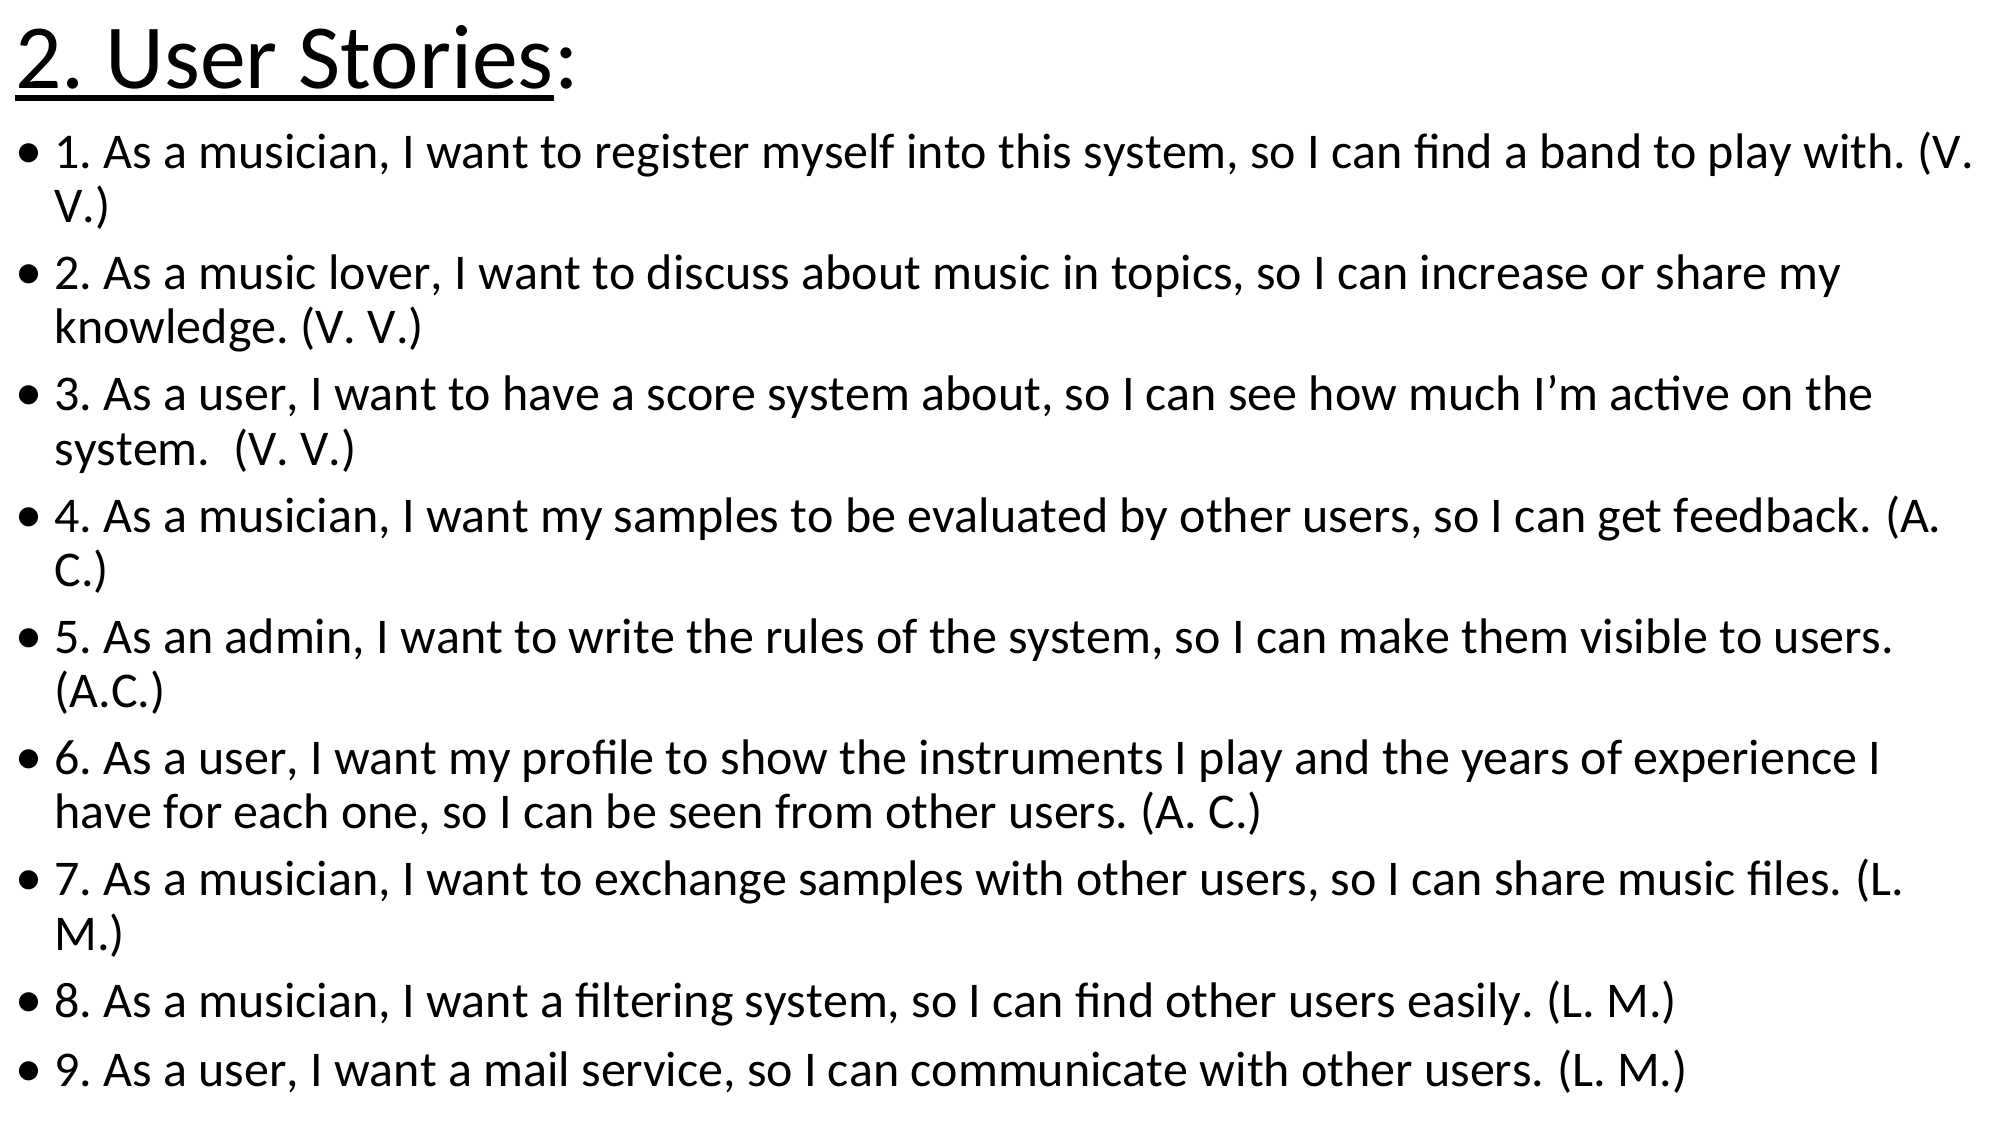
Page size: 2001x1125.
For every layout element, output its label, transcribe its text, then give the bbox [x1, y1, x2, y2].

list 4. As a musician, I want my samples to be evaluated by other users, so I can get feedback. (A. C.) [15, 484, 1981, 599]
list 3. As a user, I want to have a score system about, so I can see how much I’m active on the system. (V. V.) [15, 363, 1981, 478]
list 2. As a music lover, I want to discuss about music in topics, so I can increase or share my knowledge. (V. V.) [15, 242, 1981, 356]
list 1. As a musician, I want to register myself into this system, so I can find a band to play with. (V. V.) [15, 121, 1981, 235]
list 7. As a musician, I want to exchange samples with other users, so I can share music files. (L. M.) [15, 848, 1981, 963]
list 6. As a user, I want my profile to show the instruments I play and the years of experience I have for each one, so I can be seen from other users. (A. C.) [15, 727, 1981, 841]
text 2. User Stories: [15, 0, 1981, 112]
list 5. As an admin, I want to write the rules of the system, so I can make them visible to users. (A.C.) [15, 606, 1981, 720]
list 8. As a musician, I want a filtering system, so I can find other users easily. (L. M.) [15, 969, 1981, 1029]
list 9. As a user, I want a mail service, so I can communicate with other users. (L. M.) [15, 1039, 1981, 1098]
